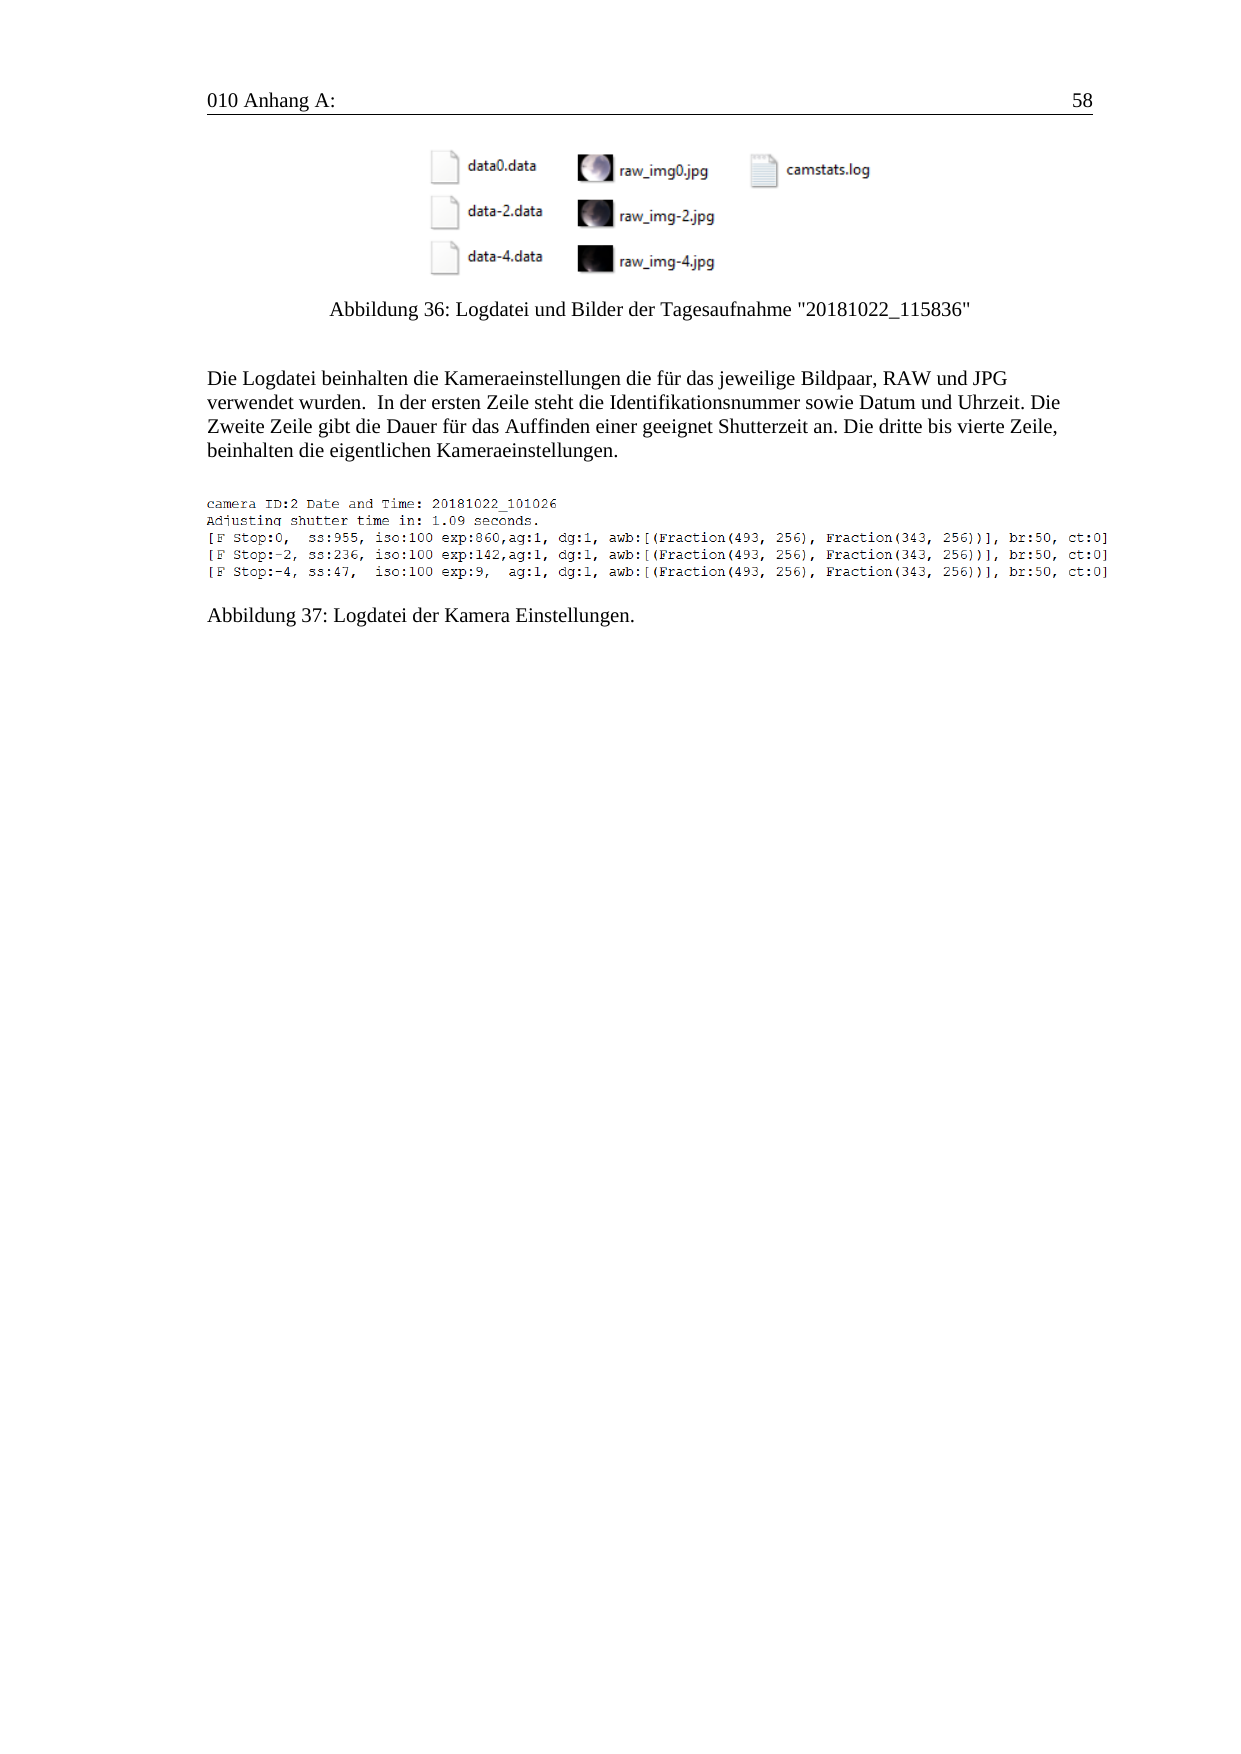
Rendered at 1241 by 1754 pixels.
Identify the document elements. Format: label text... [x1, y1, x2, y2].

text Abbildung 36: Logdatei und Bilder der Tagesaufnahme "20181022_115836" [207, 297, 1093, 321]
picture [426, 147, 874, 278]
text Die Logdatei beinhalten die Kameraeinstellungen die für das jeweilige Bildpaar, RAW und JPG verwendet wurden. In der ersten Zeile steht die Identifikationsnummer sowie Datum und Uhrzeit. Die Zweite Zeile gibt die Dauer für das Auffinden einer geeignet Shutterzeit an. Die dritte bis vierte Zeile, beinhalten die eigentlichen Kameraeinstellungen. [207, 366, 1093, 462]
text Abbildung 37: Logdatei der Kamera Einstellungen. [207, 603, 1093, 627]
picture [206, 498, 1110, 584]
